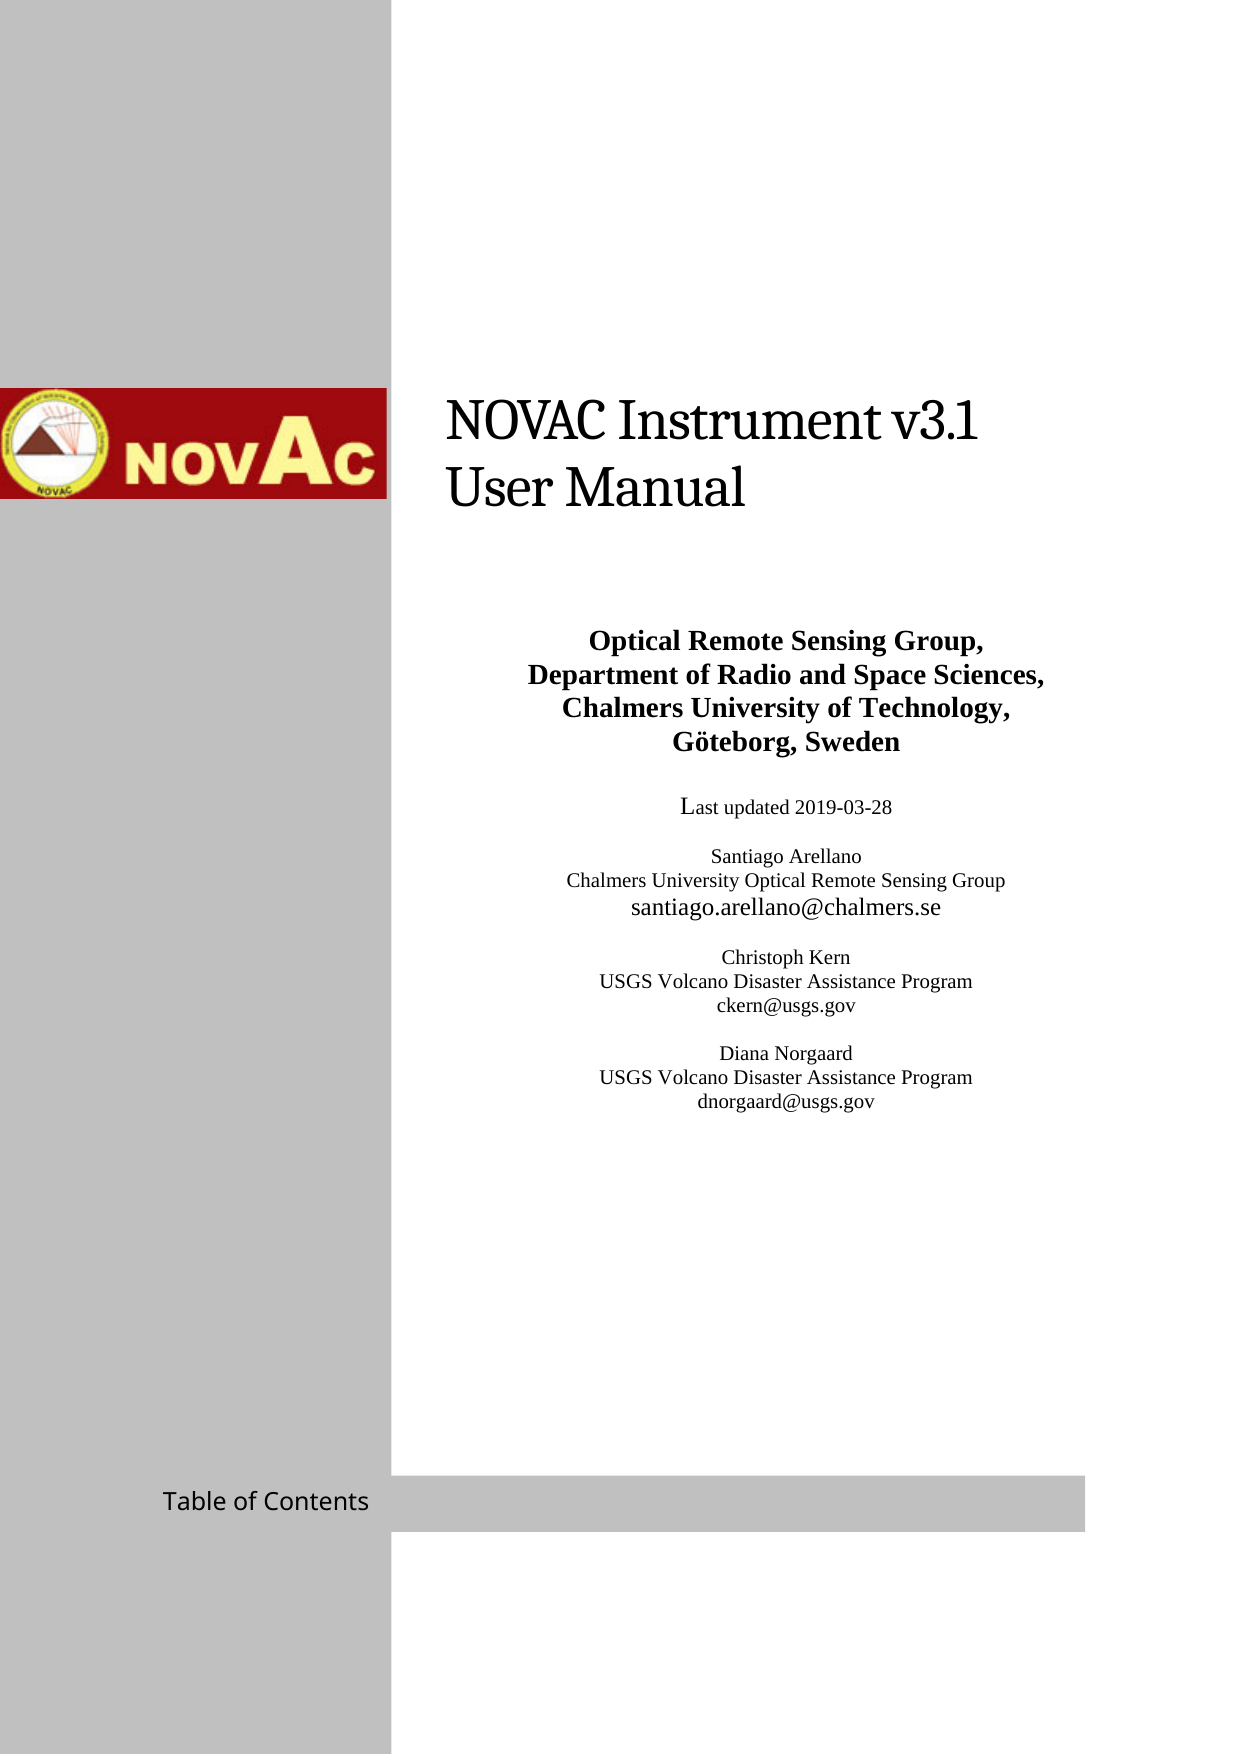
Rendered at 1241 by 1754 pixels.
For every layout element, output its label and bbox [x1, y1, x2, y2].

picture [0, 388, 387, 499]
